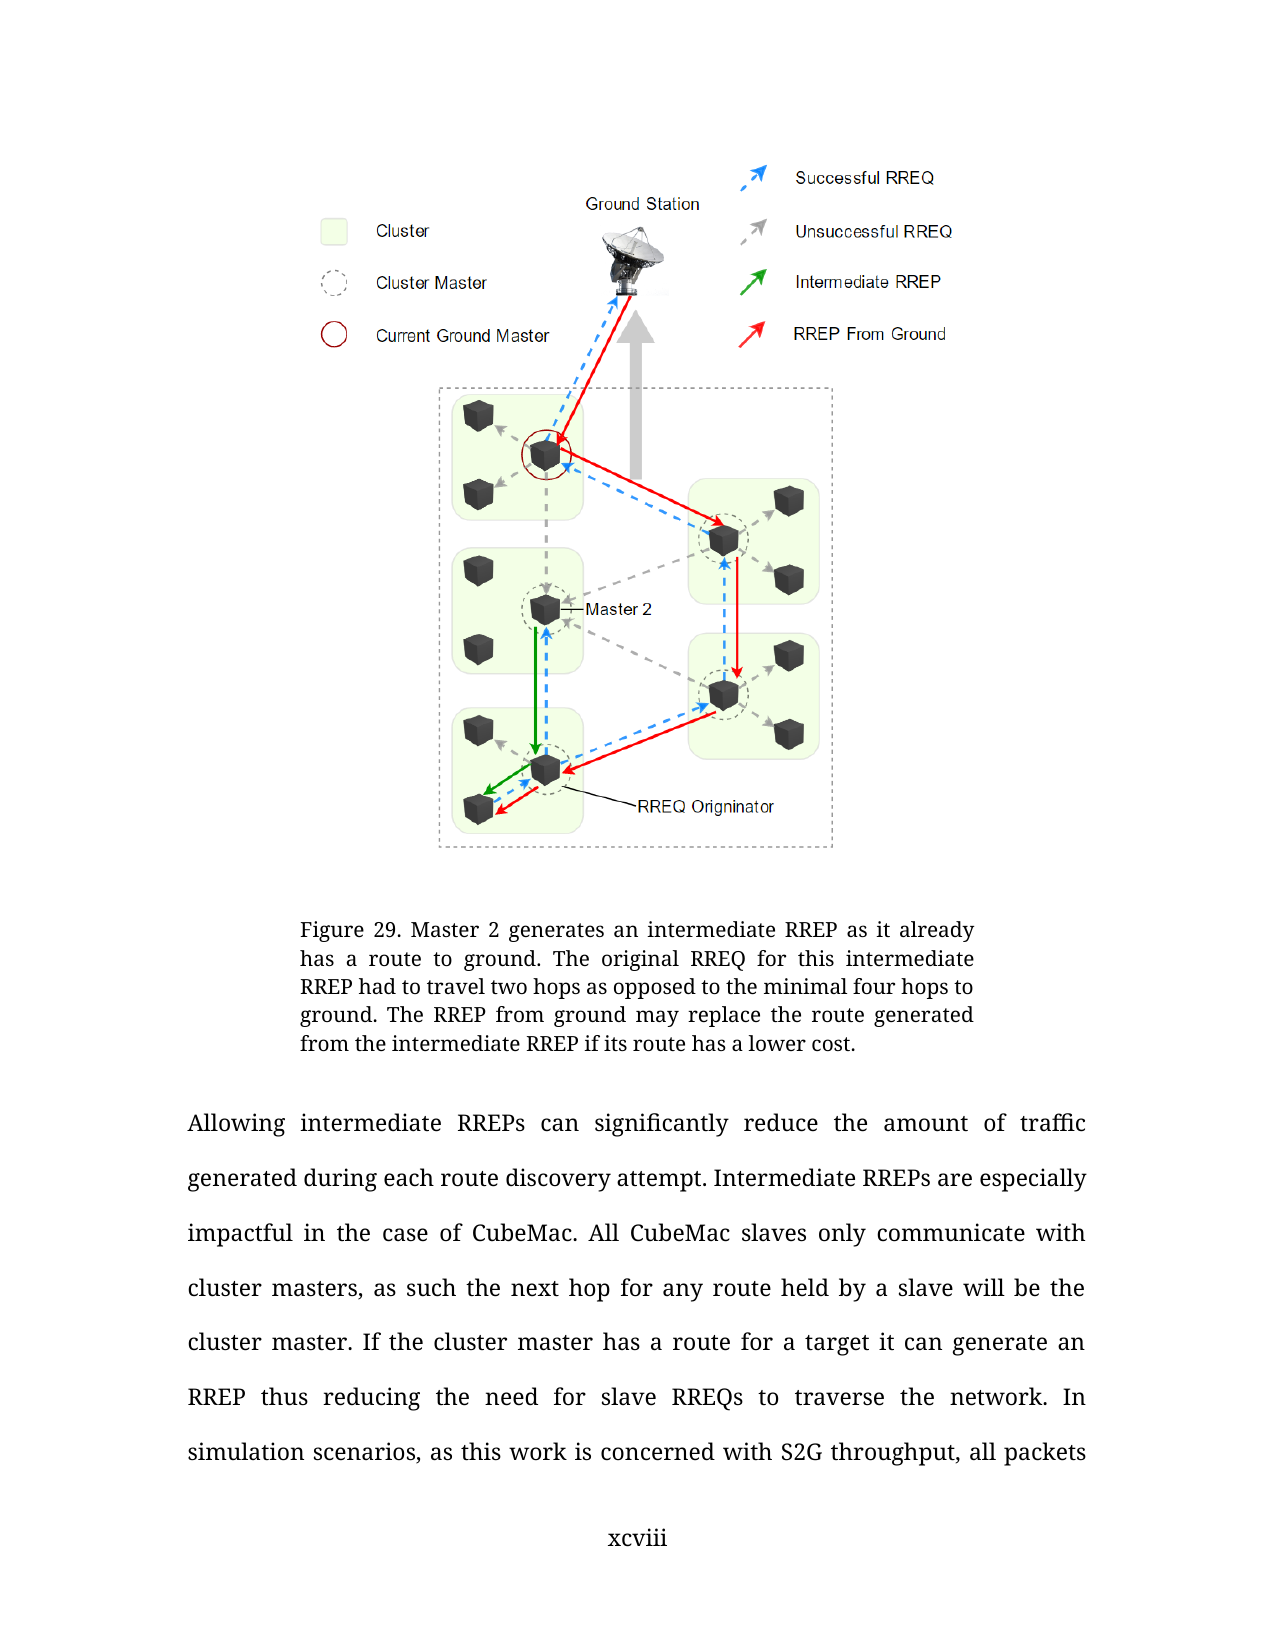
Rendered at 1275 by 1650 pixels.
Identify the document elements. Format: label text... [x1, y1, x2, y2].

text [187, 1107, 1087, 1467]
picture [305, 149, 970, 875]
text Figure 29. Master 2 generates an intermediate RREP as it already has a route to ground. The original RREQ for this intermediate RREP had to travel two hops as opposed to the minimal four hops to ground. The RREP from ground may replace the route generated from the intermediate RREP if its route has a lower cost. [300, 915, 975, 1057]
